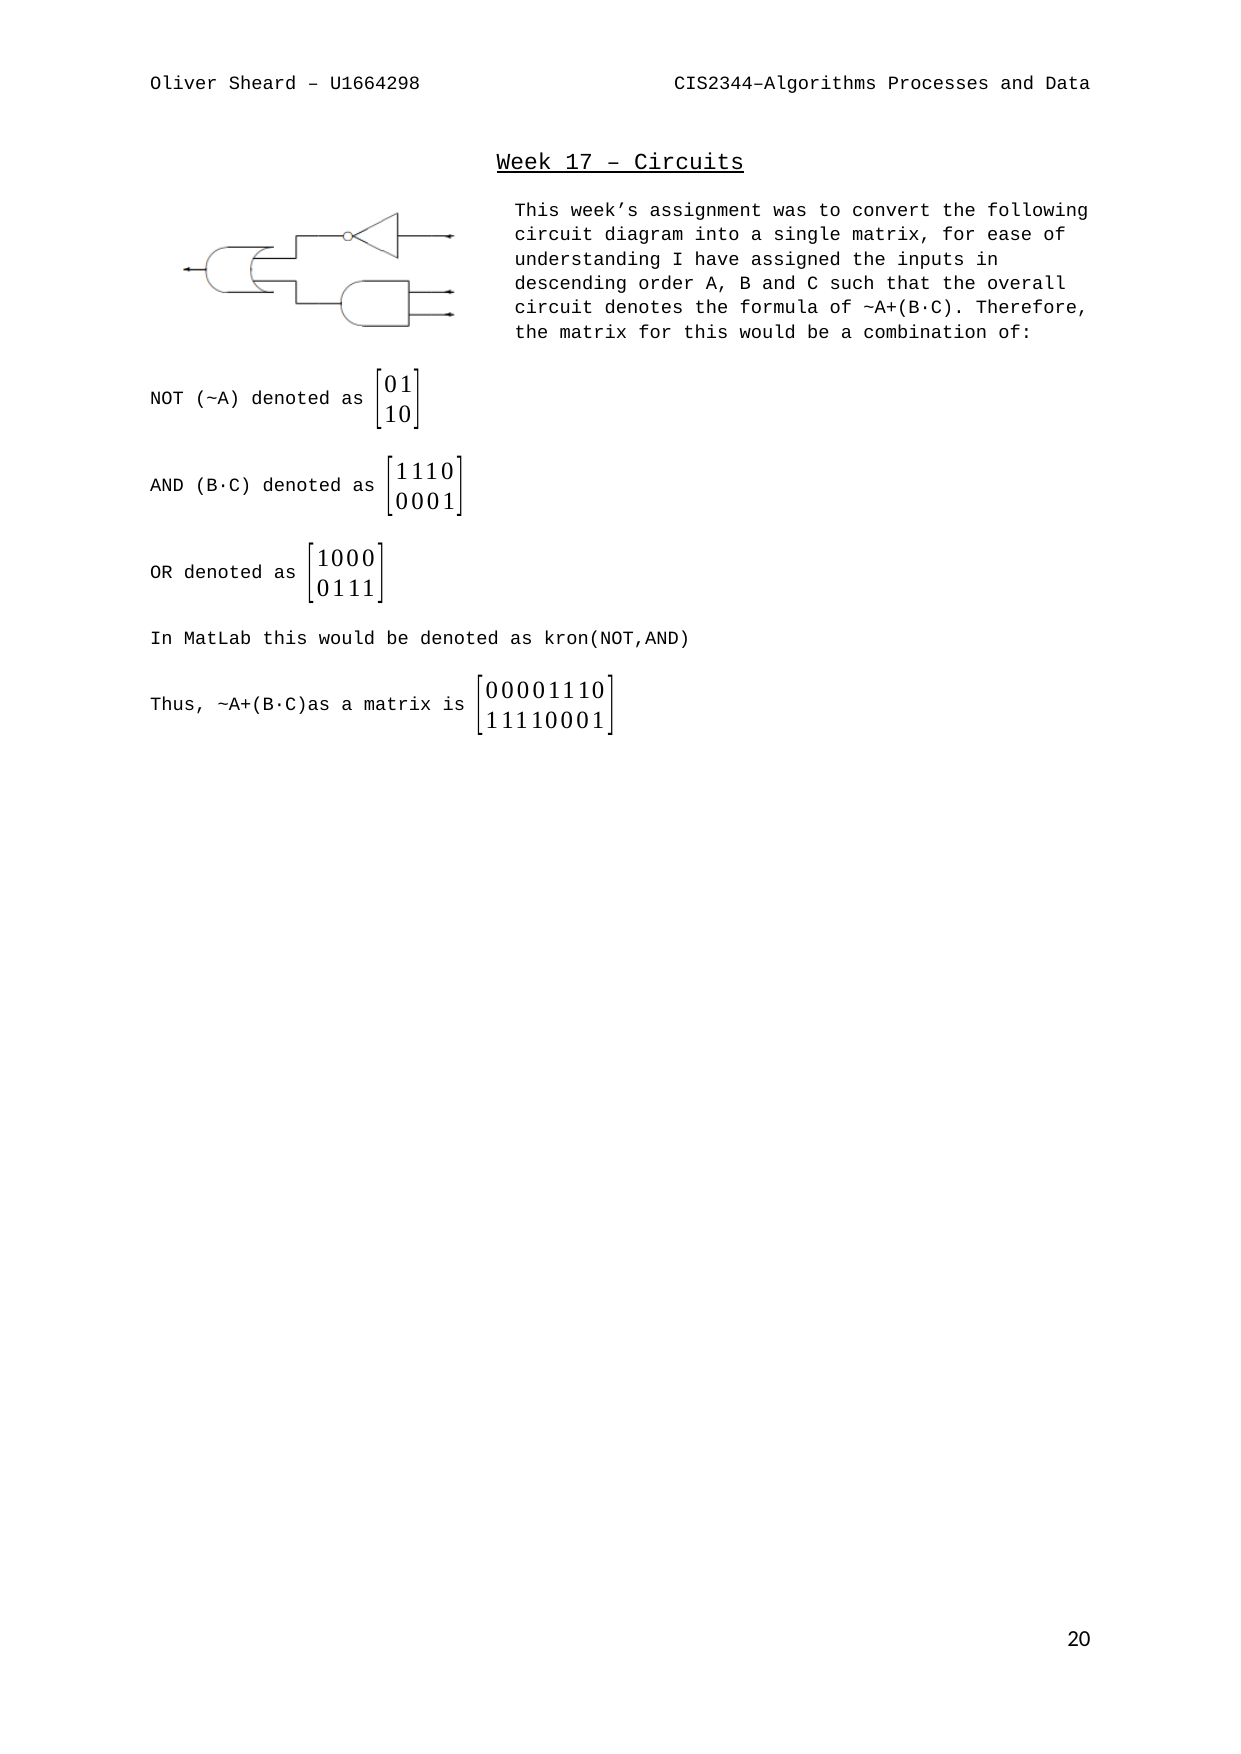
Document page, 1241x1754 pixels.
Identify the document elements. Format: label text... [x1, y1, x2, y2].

picture [150, 200, 496, 343]
text Week 17 – Circuits [150, 150, 1090, 176]
text In MatLab this would be denoted as kron(NOT,AND) [150, 629, 1090, 650]
text AND (B∙C) denoted as [150, 455, 1090, 518]
text OR denoted as [150, 542, 1090, 605]
text Thus, ~A+(B∙C)as a matrix is [150, 674, 1090, 737]
text NOT (~A) denoted as [150, 368, 1090, 431]
